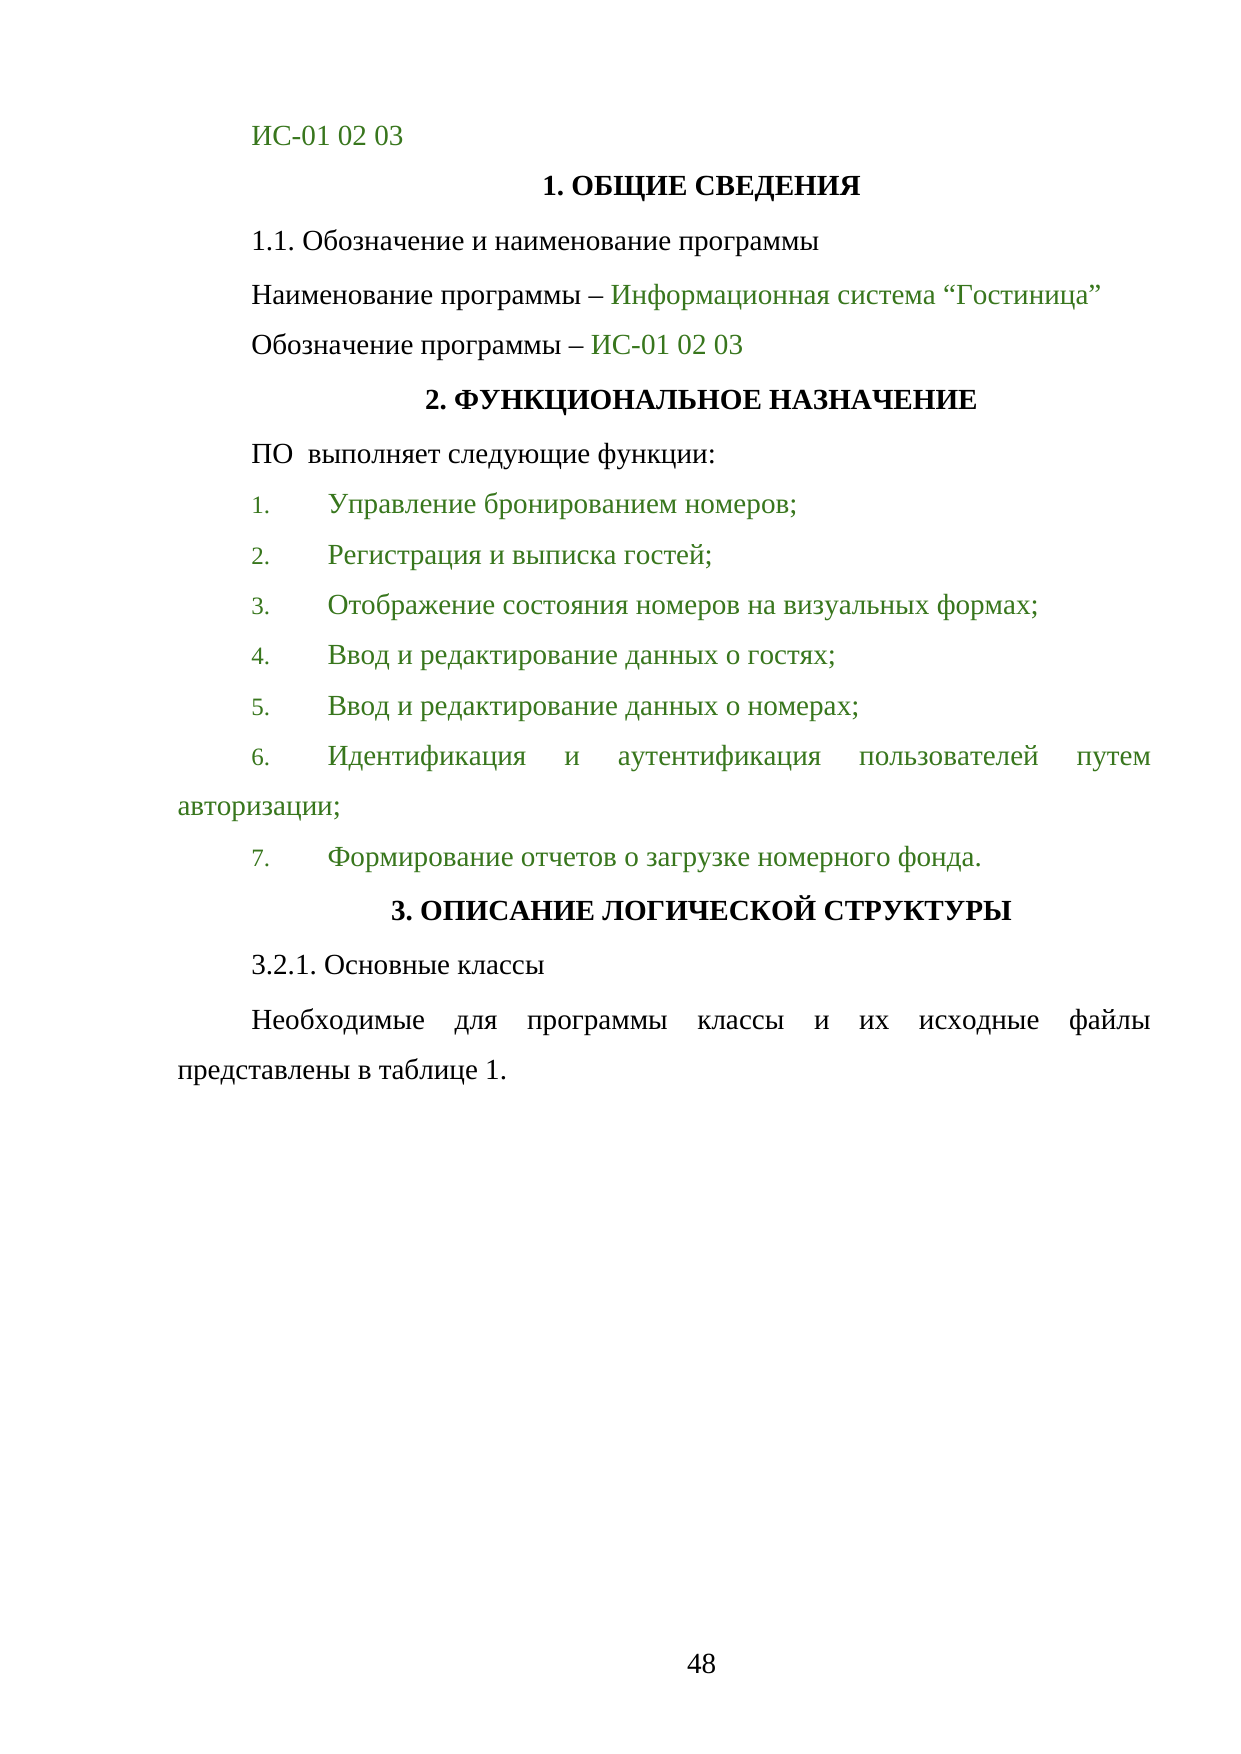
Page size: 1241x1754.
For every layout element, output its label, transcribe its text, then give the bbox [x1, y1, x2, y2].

list Отображение состояния номеров на визуальных формах; [177, 587, 1152, 621]
text Наименование программы – Информационная система “Гостиница” [177, 277, 1152, 311]
list Идентификация и аутентификация пользователей путем авторизации; [177, 738, 1152, 822]
list Регистрация и выписка гостей; [177, 537, 1152, 570]
text ПО выполняет следующие функции: [177, 436, 1152, 470]
list Ввод и редактирование данных о номерах; [177, 688, 1152, 721]
text Обозначение программы – ИС-01 02 03 [177, 327, 1152, 361]
list Ввод и редактирование данных о гостях; [177, 637, 1152, 671]
list Управление бронированием номеров; [177, 487, 1152, 520]
list Формирование отчетов о загрузке номерного фонда. [177, 839, 1152, 872]
text 1.1. Обозначение и наименование программы [177, 223, 1152, 256]
text 1. ОБЩИЕ СВЕДЕНИЯ [177, 168, 1152, 202]
text ИС-01 02 03 [177, 118, 1152, 152]
text 3.2.1. Основные классы [177, 947, 1152, 981]
text 3. ОПИСАНИЕ ЛОГИЧЕСКОЙ СТРУКТУРЫ [177, 893, 1152, 927]
text 2. ФУНКЦИОНАЛЬНОЕ НАЗНАЧЕНИЕ [177, 382, 1152, 415]
text Необходимые для программы классы и их исходные файлы представлены в таблице 1. [177, 1002, 1152, 1086]
